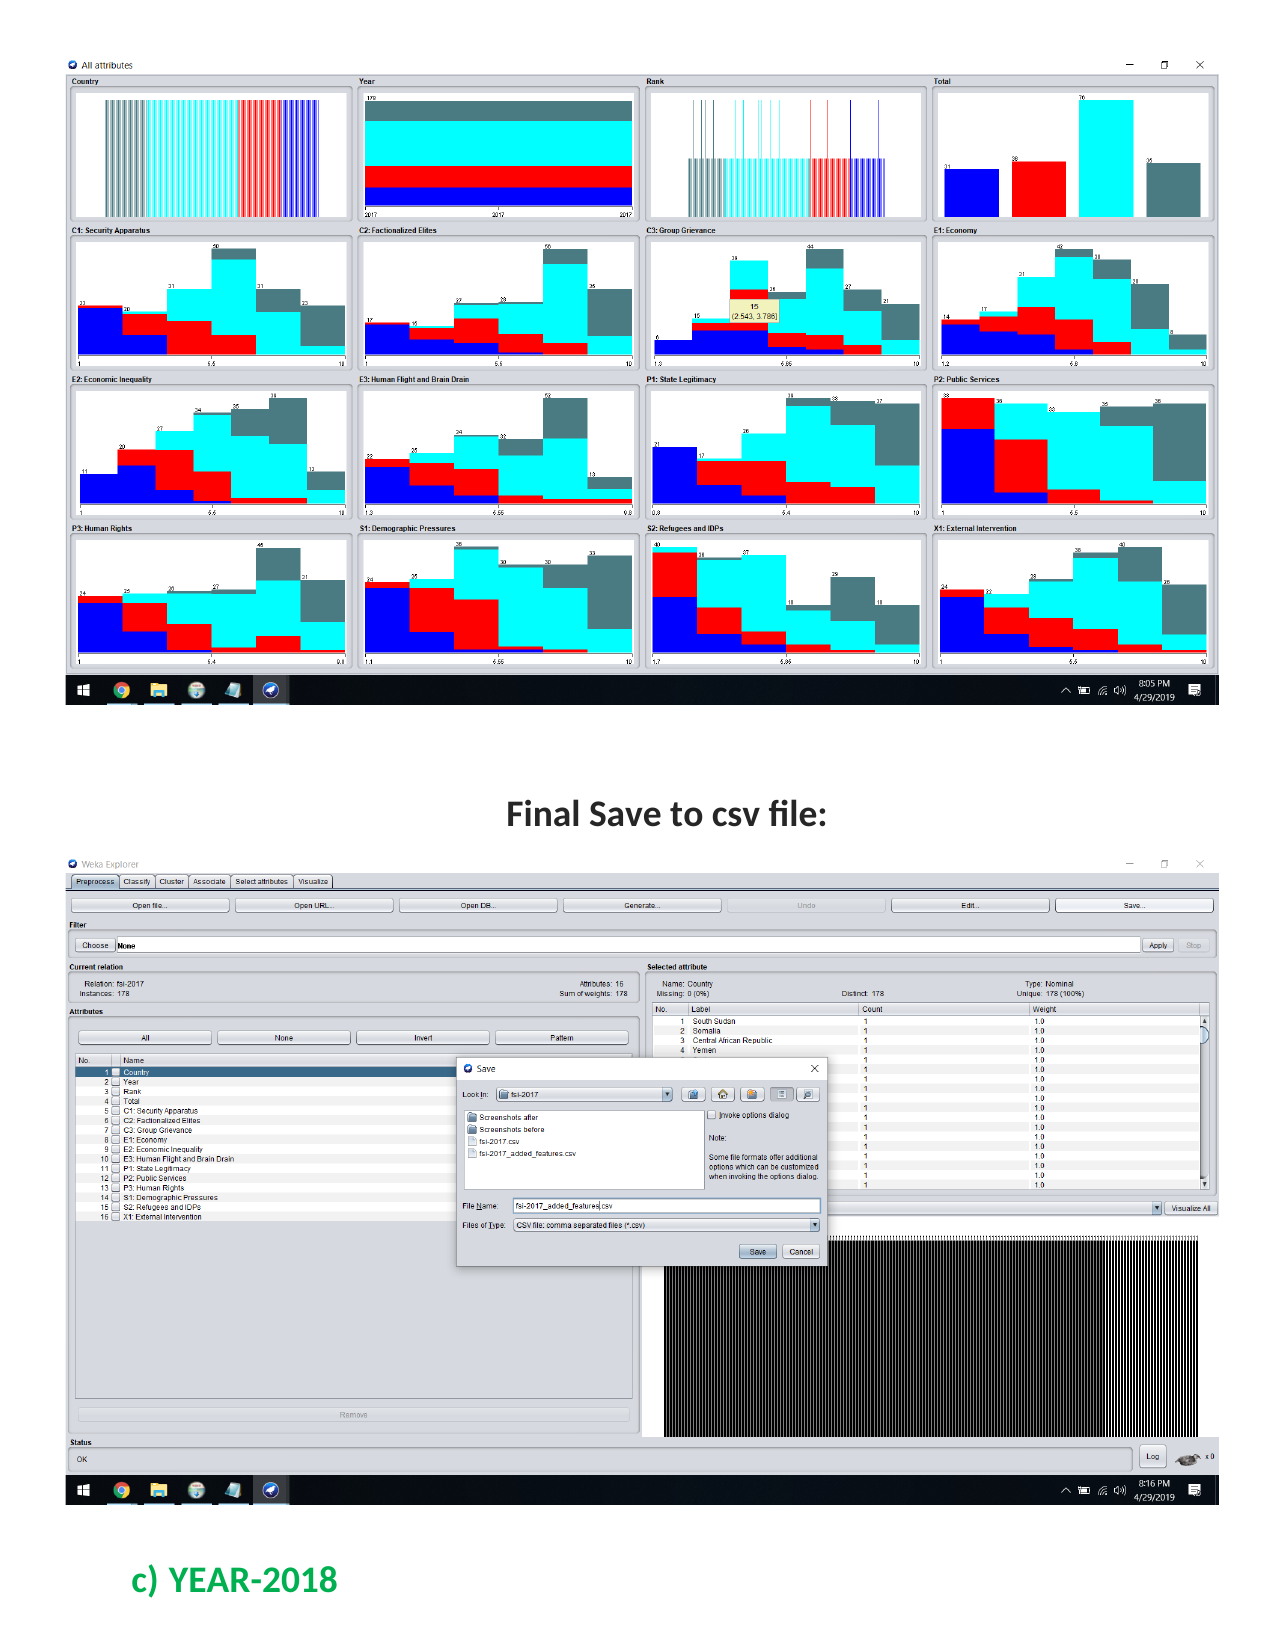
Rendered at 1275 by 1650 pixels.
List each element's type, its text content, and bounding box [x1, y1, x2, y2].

picture [65, 856, 1219, 1505]
picture [65, 56, 1219, 705]
text Final Save to csv file: [431, 790, 1209, 836]
list YEAR-2018 [131, 1556, 1209, 1602]
